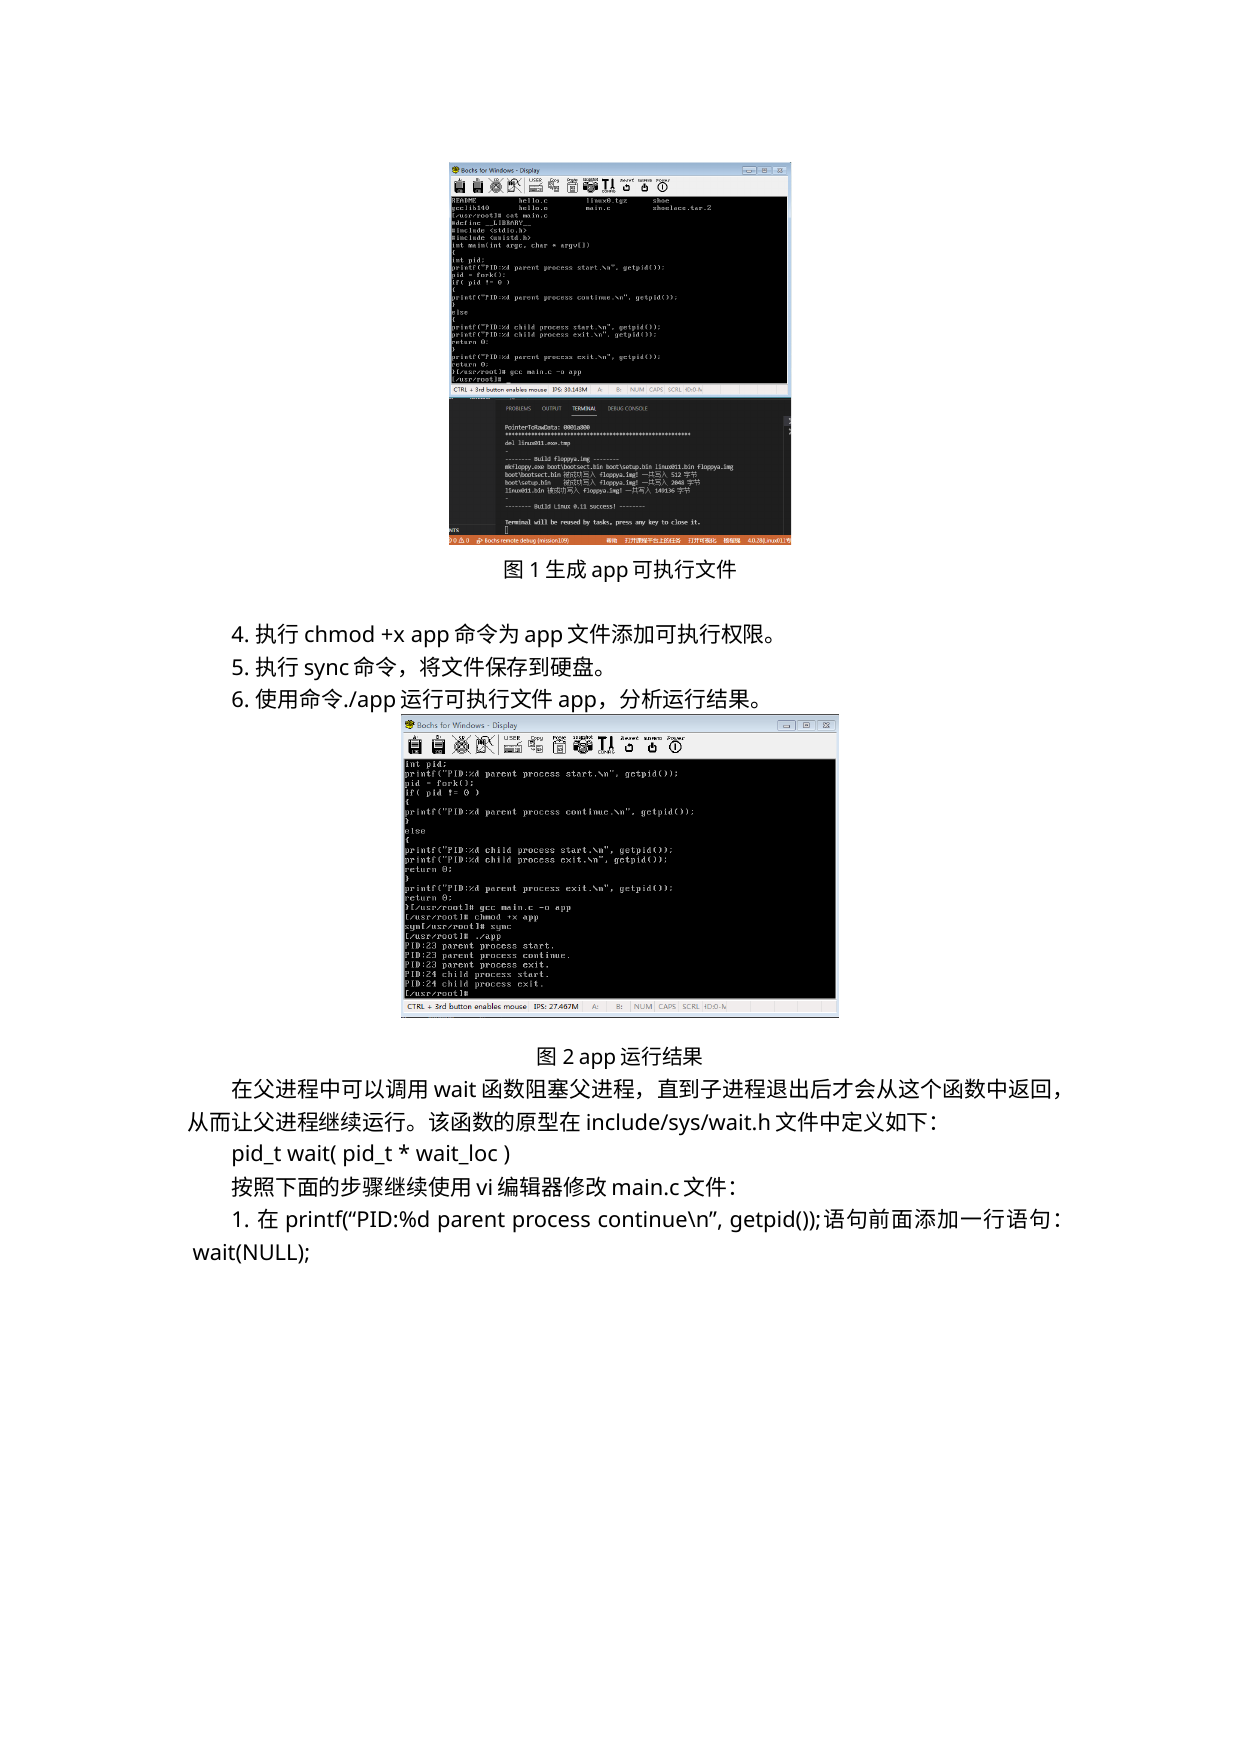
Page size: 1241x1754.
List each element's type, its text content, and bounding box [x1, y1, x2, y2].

text 6. 使用命令./app运行可执行文件app，分析运行结果。 [187, 682, 1053, 714]
picture [401, 714, 839, 1018]
text 4. 执行 chmod +x app命令为app文件添加可执行权限。 [187, 617, 1053, 649]
text 在父进程中可以调用wait函数阻塞父进程，直到子进程退出后才会从这个函数中返回，从而让父进程继续运行。该函数的原型在include/sys/wait.h文件中定义如下： [187, 1072, 1053, 1137]
text 按照下面的步骤继续使用vi编辑器修改main.c文件： [187, 1169, 1053, 1202]
text 图 1 生成app可执行文件 [187, 552, 1053, 584]
text 图 2 app运行结果 [187, 1039, 1053, 1072]
picture [449, 162, 792, 545]
text 5. 执行sync命令，将文件保存到硬盘。 [187, 649, 1053, 682]
text pid_t wait( pid_t * wait_loc ) [187, 1137, 1053, 1169]
text 1. 在printf(“PID:%d parent process continue\n”, getpid());语句前面添加一行语句： wait(NULL); [187, 1202, 1053, 1267]
